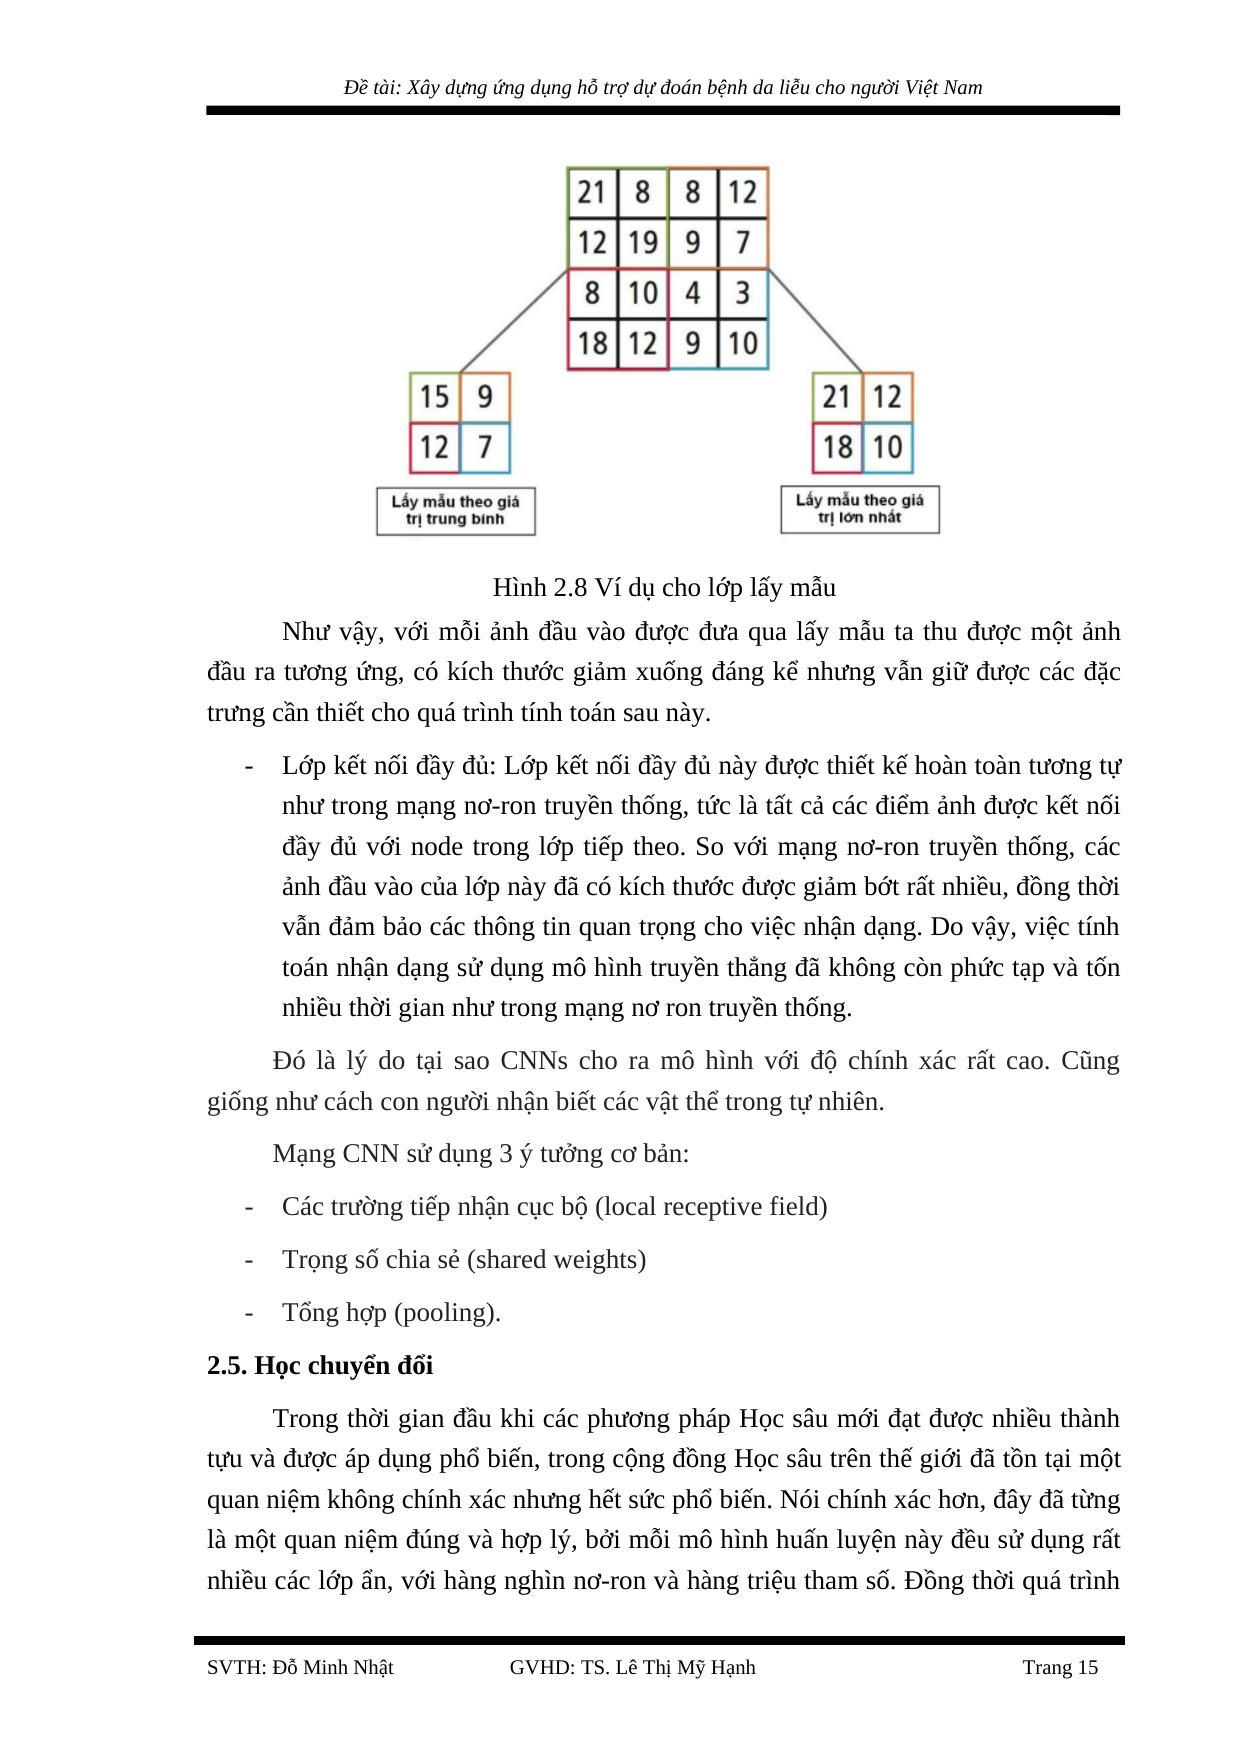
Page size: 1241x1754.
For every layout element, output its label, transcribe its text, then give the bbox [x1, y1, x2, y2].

text Như vậy, với mỗi ảnh đầu vào được đưa qua lấy mẫu ta thu được một ảnh đầu ra tương ứng, có kích thước giảm xuống đáng kể nhưng vẫn giữ được các đặc trưng cần thiết cho quá trình tính toán sau này. [207, 615, 1122, 727]
list Lớp kết nối đầy đủ: Lớp kết nối đầy đủ này được thiết kế hoàn toàn tương tự như trong mạng nơ-ron truyền thống, tức là tất cả các điểm ảnh được kết nối đầy đủ với node trong lớp tiếp theo. So với mạng nơ-ron truyền thống, các ảnh đầu vào của lớp này đã có kích thước được giảm bớt rất nhiều, đồng thời vẫn đảm bảo các thông tin quan trọng cho việc nhận dạng. Do vậy, việc tính toán nhận dạng sử dụng mô hình truyền thẳng đã không còn phức tạp và tốn nhiều thời gian như trong mạng nơ ron truyền thống. [244, 749, 1122, 1022]
text Hình 2.8 Ví dụ cho lớp lấy mẫu [207, 571, 1122, 602]
list Trọng số chia sẻ (shared weights) [244, 1243, 1122, 1274]
text Mạng CNN sử dụng 3 ý tưởng cơ bản: [207, 1137, 1122, 1169]
list Các trường tiếp nhận cục bộ (local receptive field) [244, 1190, 1122, 1222]
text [207, 1402, 1122, 1595]
picture [357, 147, 972, 551]
text Đó là lý do tại sao CNNs cho ra mô hình với độ chính xác rất cao. Cũng giống như cách con người nhận biết các vật thể trong tự nhiên. [207, 1044, 1122, 1116]
subtitle 2.5. Học chuyển đổi [207, 1349, 1122, 1380]
list Tổng hợp (pooling). [244, 1296, 1122, 1327]
